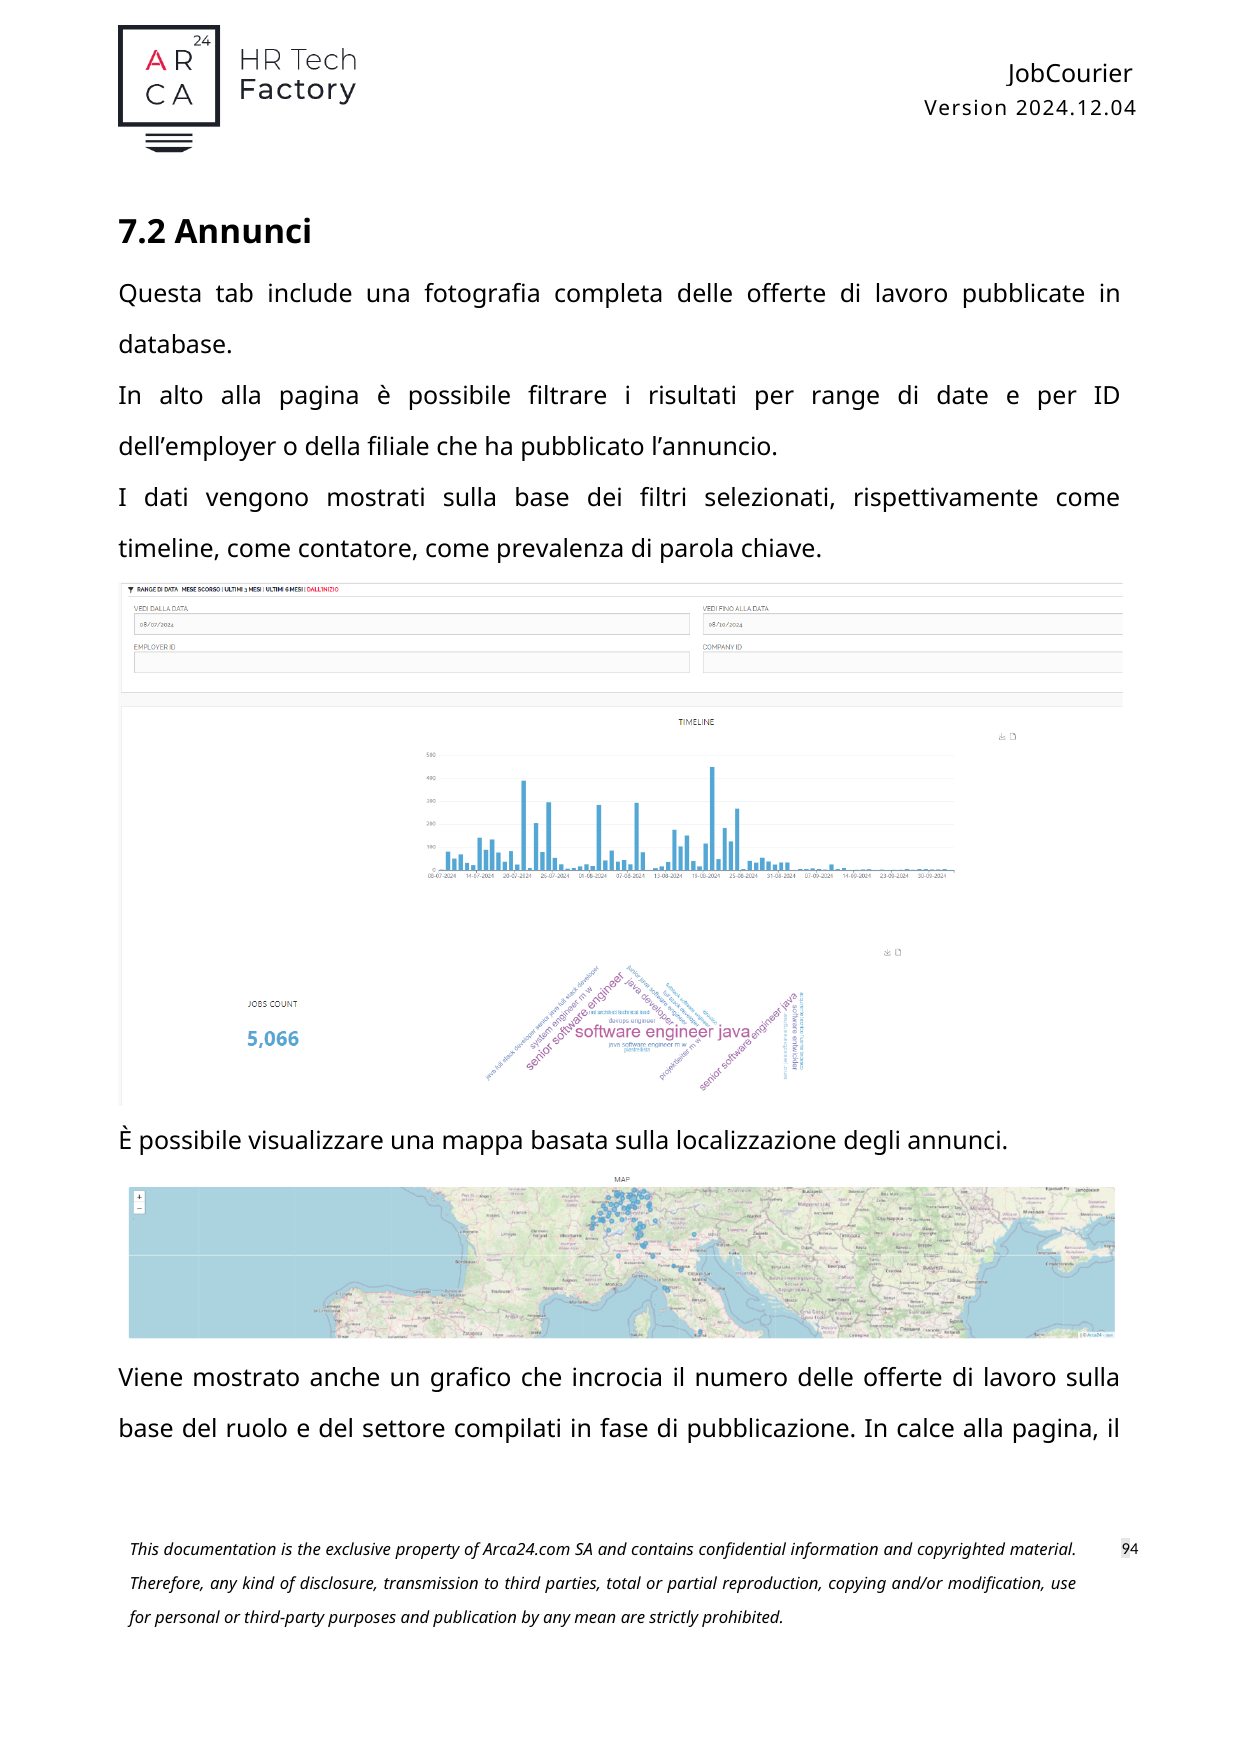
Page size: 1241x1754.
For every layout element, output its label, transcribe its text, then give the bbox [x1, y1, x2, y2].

text Questa tab include una fotografia completa delle offerte di lavoro pubblicate in database. [118, 276, 1122, 361]
text I dati vengono mostrati sulla base dei filtri selezionati, rispettivamente come timeline, come contatore, come prevalenza di parola chiave. [118, 480, 1122, 565]
subtitle 7.2 Annunci [118, 208, 1122, 253]
text In alto alla pagina è possibile filtrare i risultati per range di date e per ID dell’employer o della filiale che ha pubblicato l’annuncio. [118, 378, 1122, 463]
picture [118, 1173, 1123, 1343]
text È possibile visualizzare una mappa basata sulla localizzazione degli annunci. [118, 1106, 1122, 1157]
picture [118, 582, 1123, 1106]
picture [112, 22, 360, 155]
